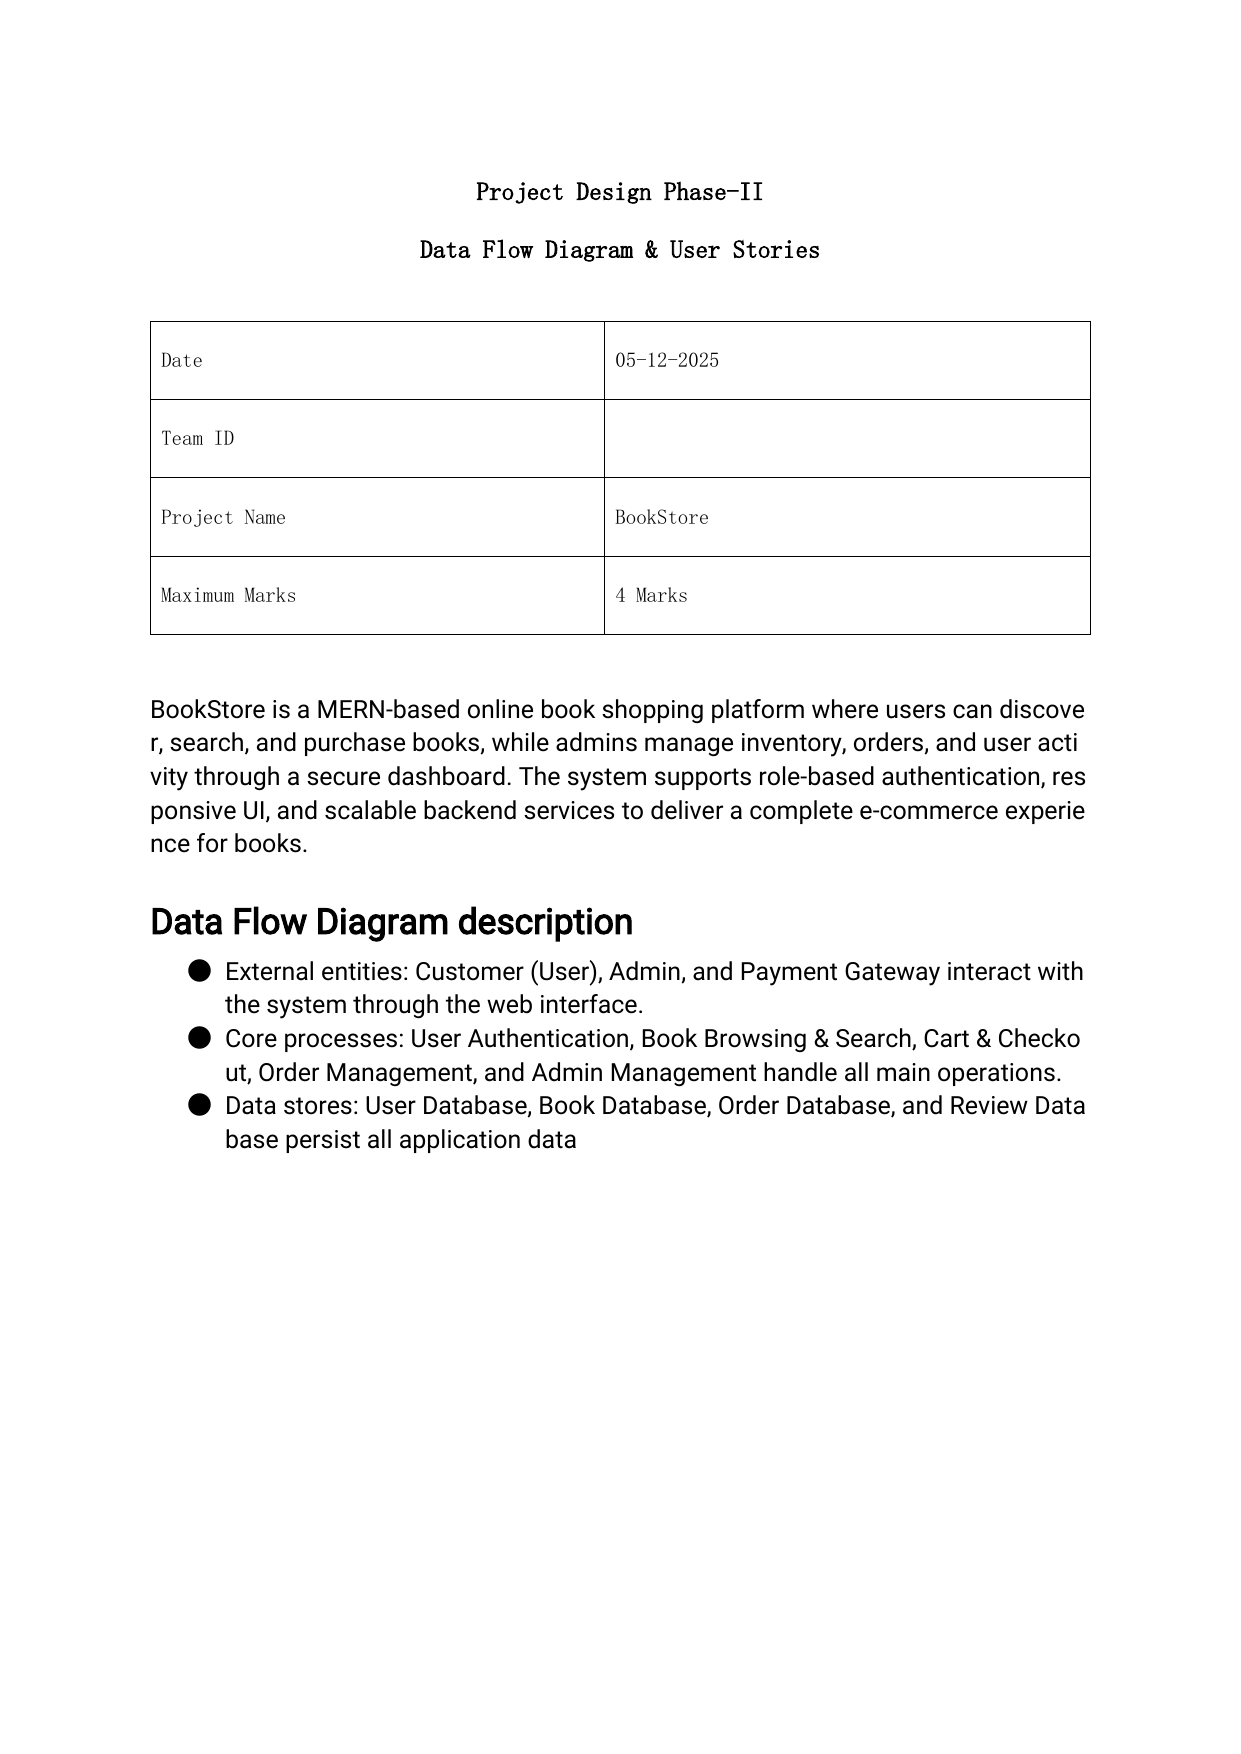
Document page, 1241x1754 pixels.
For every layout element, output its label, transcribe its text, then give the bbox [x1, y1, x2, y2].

list Data stores: User Database, Book Database, Order Database, and Review Database persist all application data [187, 1091, 1090, 1154]
text Data Flow Diagram & User Stories [150, 233, 1090, 261]
table_header 05-12-2025 [605, 322, 1090, 399]
table_cell [605, 400, 1090, 477]
table_cell BookStore [605, 478, 1090, 556]
list External entities: Customer (User), Admin, and Payment Gateway interact with the system through the web interface.​ [187, 957, 1090, 1020]
table_cell Maximum Marks [151, 557, 604, 634]
subtitle Data Flow Diagram description [150, 901, 1090, 942]
table_header Date [151, 322, 604, 399]
text Project Design Phase-II [150, 175, 1090, 203]
table_cell Team ID [151, 400, 604, 477]
table_cell 4 Marks [605, 557, 1090, 634]
text BookStore is a MERN-based online book shopping platform where users can discover, search, and purchase books, while admins manage inventory, orders, and user activity through a secure dashboard. The system supports role-based authentication, responsive UI, and scalable backend services to deliver a complete e-commerce experience for books.​ [150, 695, 1090, 859]
list Core processes: User Authentication, Book Browsing & Search, Cart & Checkout, Order Management, and Admin Management handle all main operations.​ [187, 1024, 1090, 1087]
table_cell Project Name [151, 478, 604, 556]
